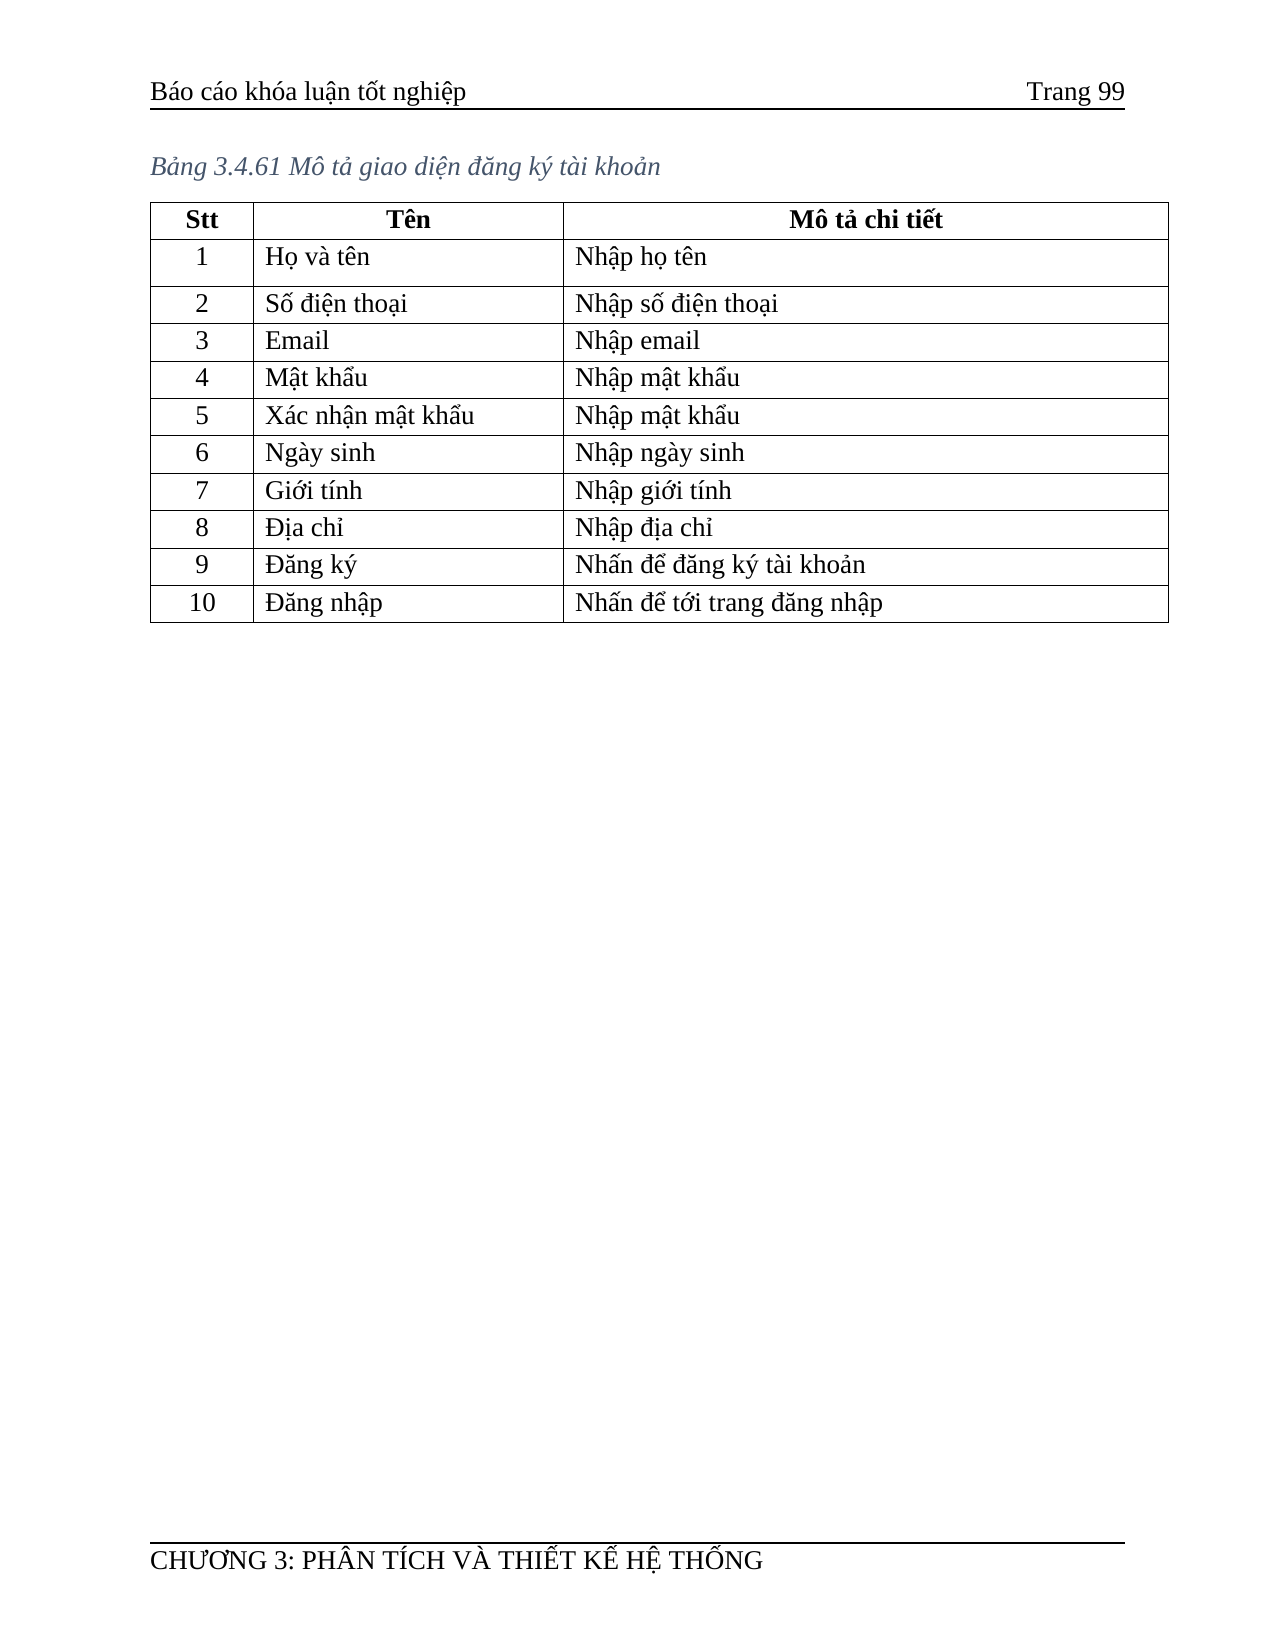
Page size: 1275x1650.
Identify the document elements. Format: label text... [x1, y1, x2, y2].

table_cell Nhập số điện thoại [564, 287, 1168, 323]
table_cell Mật khẩu [254, 362, 563, 398]
table_header Stt [151, 203, 253, 239]
table_cell Đăng ký [254, 549, 563, 585]
table_cell Họ và tên [254, 240, 563, 286]
table_cell 1 [151, 240, 253, 286]
table_cell 9 [151, 549, 253, 585]
table_cell Nhập họ tên [564, 240, 1168, 286]
table_header Tên [254, 203, 563, 239]
table_cell 7 [151, 474, 253, 510]
table_cell 5 [151, 399, 253, 435]
table_cell 2 [151, 287, 253, 323]
table_cell 3 [151, 324, 253, 361]
table_cell Xác nhận mật khẩu [254, 399, 563, 435]
table_header Mô tả chi tiết [564, 203, 1168, 239]
table_cell Giới tính [254, 474, 563, 510]
table_cell Nhấn để tới trang đăng nhập [564, 586, 1168, 622]
table_cell Ngày sinh [254, 436, 563, 473]
table_cell 6 [151, 436, 253, 473]
table_cell Nhập mật khẩu [564, 399, 1168, 435]
table_cell Nhập địa chỉ [564, 511, 1168, 547]
table_cell 8 [151, 511, 253, 547]
table_cell Email [254, 324, 563, 361]
table_cell Nhập ngày sinh [564, 436, 1168, 473]
table_cell Nhập giới tính [564, 474, 1168, 510]
table_cell Nhập mật khẩu [564, 362, 1168, 398]
table_cell Nhập email [564, 324, 1168, 361]
table_cell 10 [151, 586, 253, 622]
table_cell Địa chỉ [254, 511, 563, 547]
table_cell Đăng nhập [254, 586, 563, 622]
table_cell Nhấn để đăng ký tài khoản [564, 549, 1168, 585]
table_cell 4 [151, 362, 253, 398]
table_cell Số điện thoại [254, 287, 563, 323]
